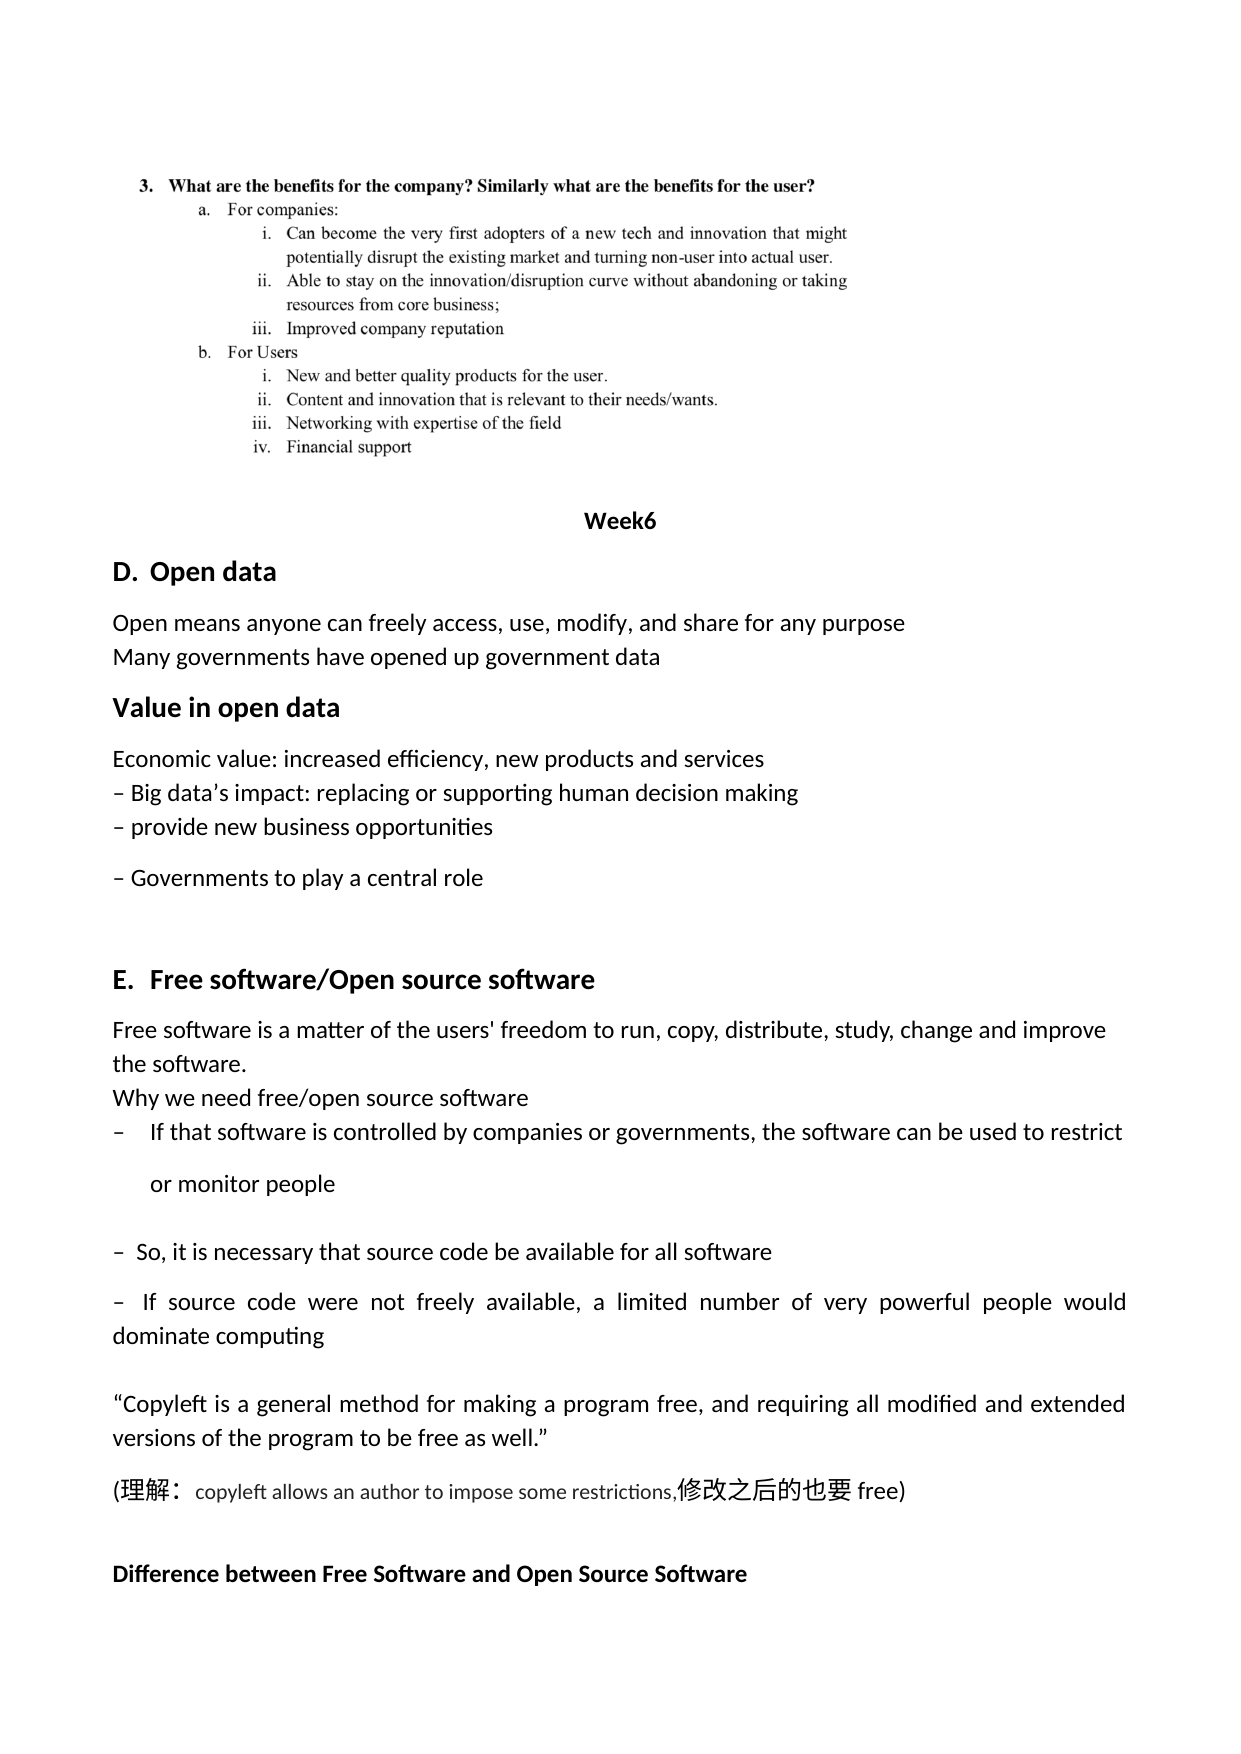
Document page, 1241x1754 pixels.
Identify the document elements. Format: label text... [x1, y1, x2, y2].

list If that software is controlled by companies or governments, the software can be used to restrict or monitor people [112, 1115, 1128, 1217]
text – Governments to play a central role [112, 843, 1128, 911]
text Value in open data [112, 673, 1128, 741]
text – If source code were not freely available, a limited number of very powerful people would dominate computing [112, 1284, 1128, 1352]
text Why we need free/open source software [112, 1081, 1128, 1115]
text – provide new business opportunities [112, 809, 1128, 843]
text Free software is a matter of the users' freedom to run, copy, distribute, study, change and improve the software. [112, 1013, 1128, 1081]
text Difference between Free Software and Open Source Software [112, 1556, 1128, 1590]
text (理解：copyleft allows an author to impose some restrictions,修改之后的也要free) [112, 1454, 1128, 1522]
list Free software/Open source software [112, 945, 1128, 1013]
text Economic value: increased efficiency, new products and services [112, 741, 1128, 775]
text “Copyleft is a general method for making a program free, and requiring all modified and extended versions of the program to be free as well.” [112, 1386, 1128, 1454]
text Open means anyone can freely access, use, modify, and share for any purpose [112, 605, 1128, 639]
picture [112, 172, 879, 461]
list Open data [112, 537, 1128, 605]
text Week6 [112, 503, 1128, 537]
text – So, it is necessary that source code be available for all software [112, 1217, 1128, 1284]
text Many governments have opened up government data [112, 639, 1128, 673]
text – Big data’s impact: replacing or supporting human decision making [112, 775, 1128, 809]
